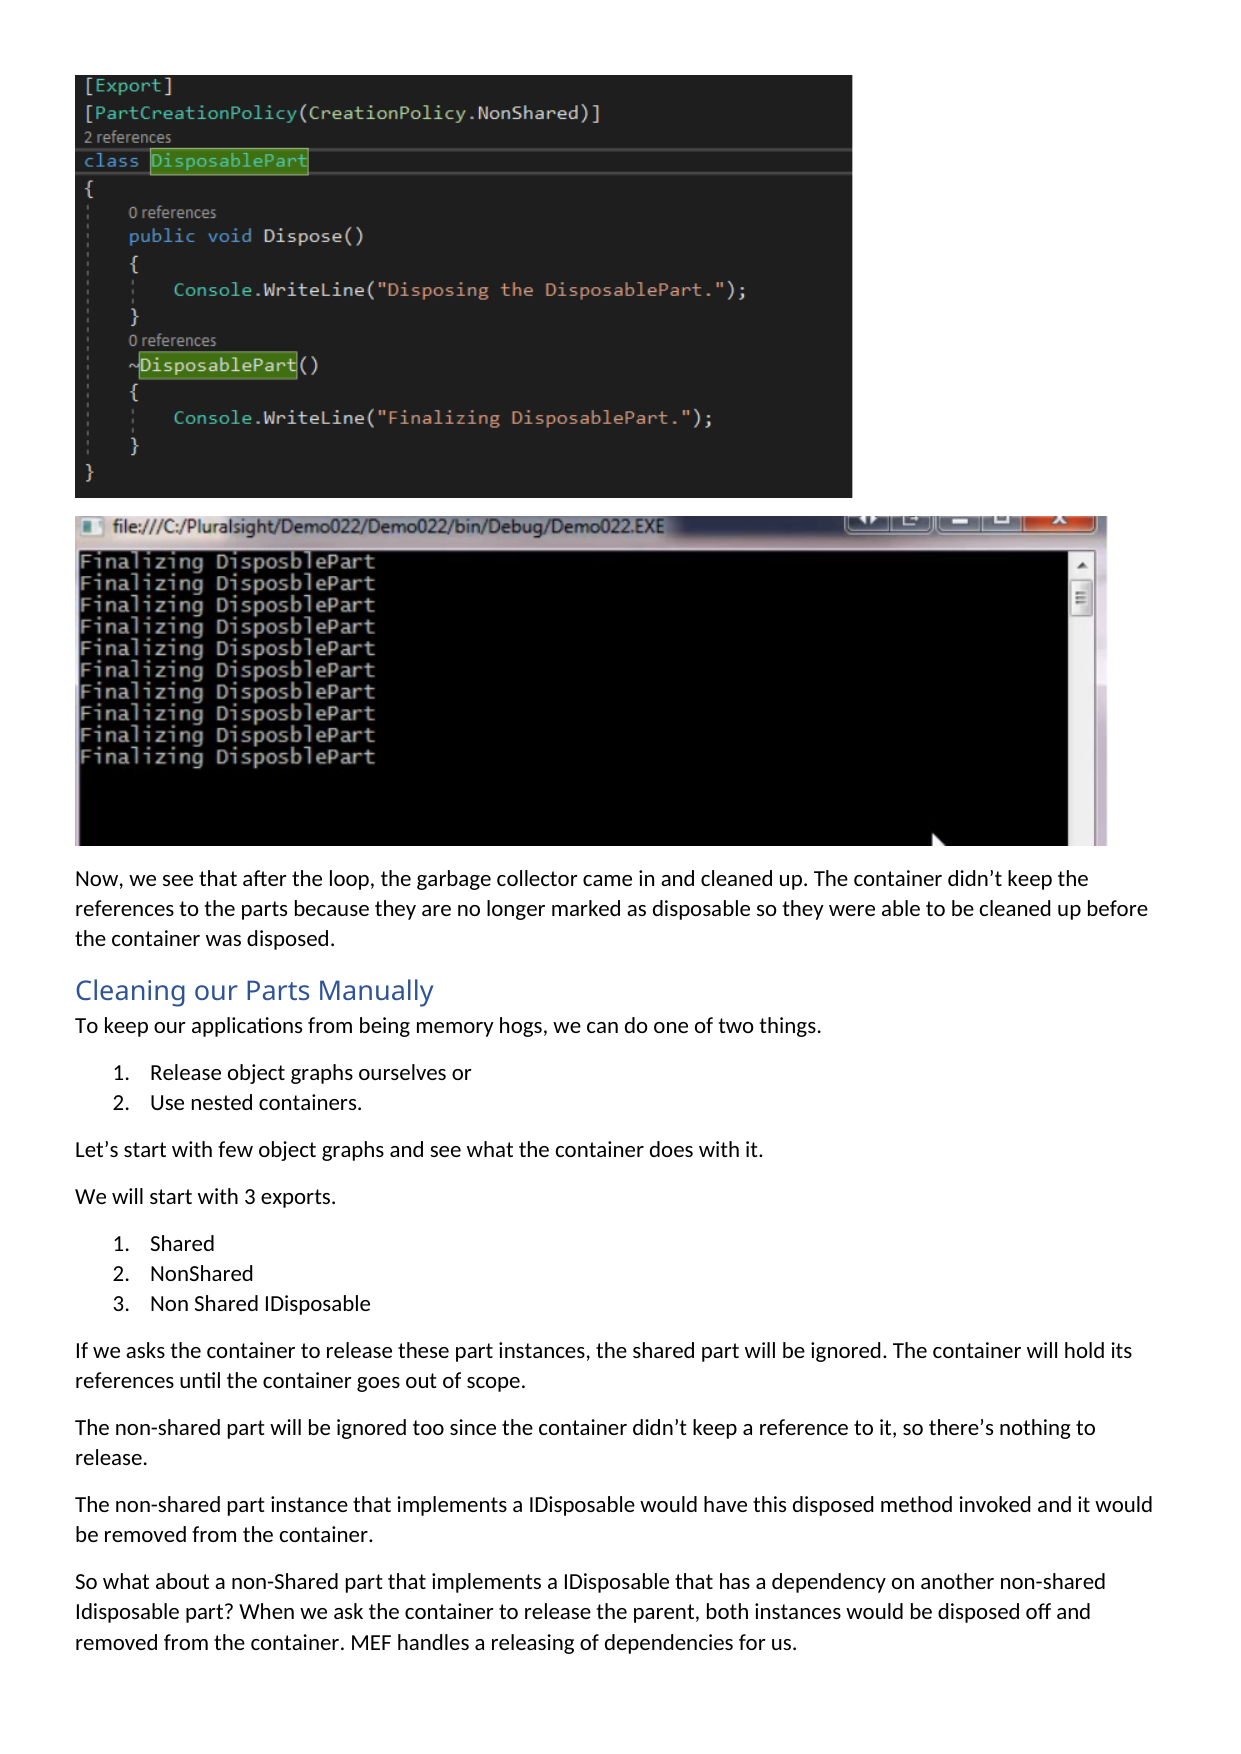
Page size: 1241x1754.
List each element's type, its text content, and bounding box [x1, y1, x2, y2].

text The non-shared part will be ignored too since the container didn’t keep a reference to it, so there’s nothing to release. [75, 1413, 1165, 1471]
text Now, we see that after the loop, the garbage collector came in and cleaned up. The container didn’t keep the references to the parts because they are no longer marked as disposable so they were able to be cleaned up before the container was disposed. [75, 864, 1165, 952]
list Non Shared IDisposable [112, 1289, 1165, 1317]
text To keep our applications from being memory hogs, we can do one of two things. [75, 1011, 1165, 1039]
list Release object graphs ourselves or [112, 1058, 1165, 1086]
list NonShared [112, 1259, 1165, 1287]
text The non-shared part instance that implements a IDisposable would have this disposed method invoked and it would be removed from the container. [75, 1490, 1165, 1548]
subtitle Cleaning our Parts Manually [75, 971, 1165, 1008]
list Use nested containers. [112, 1088, 1165, 1116]
list Shared [112, 1229, 1165, 1257]
text We will start with 3 exports. [75, 1182, 1165, 1210]
text Let’s start with few object graphs and see what the container does with it. [75, 1135, 1165, 1163]
picture [75, 75, 853, 498]
picture [75, 516, 1108, 846]
text So what about a non-Shared part that implements a IDisposable that has a dependency on another non-shared Idisposable part? When we ask the container to release the parent, both instances would be disposed off and removed from the container. MEF handles a releasing of dependencies for us. [75, 1567, 1165, 1656]
text If we asks the container to release these part instances, the shared part will be ignored. The container will hold its references until the container goes out of scope. [75, 1336, 1165, 1394]
